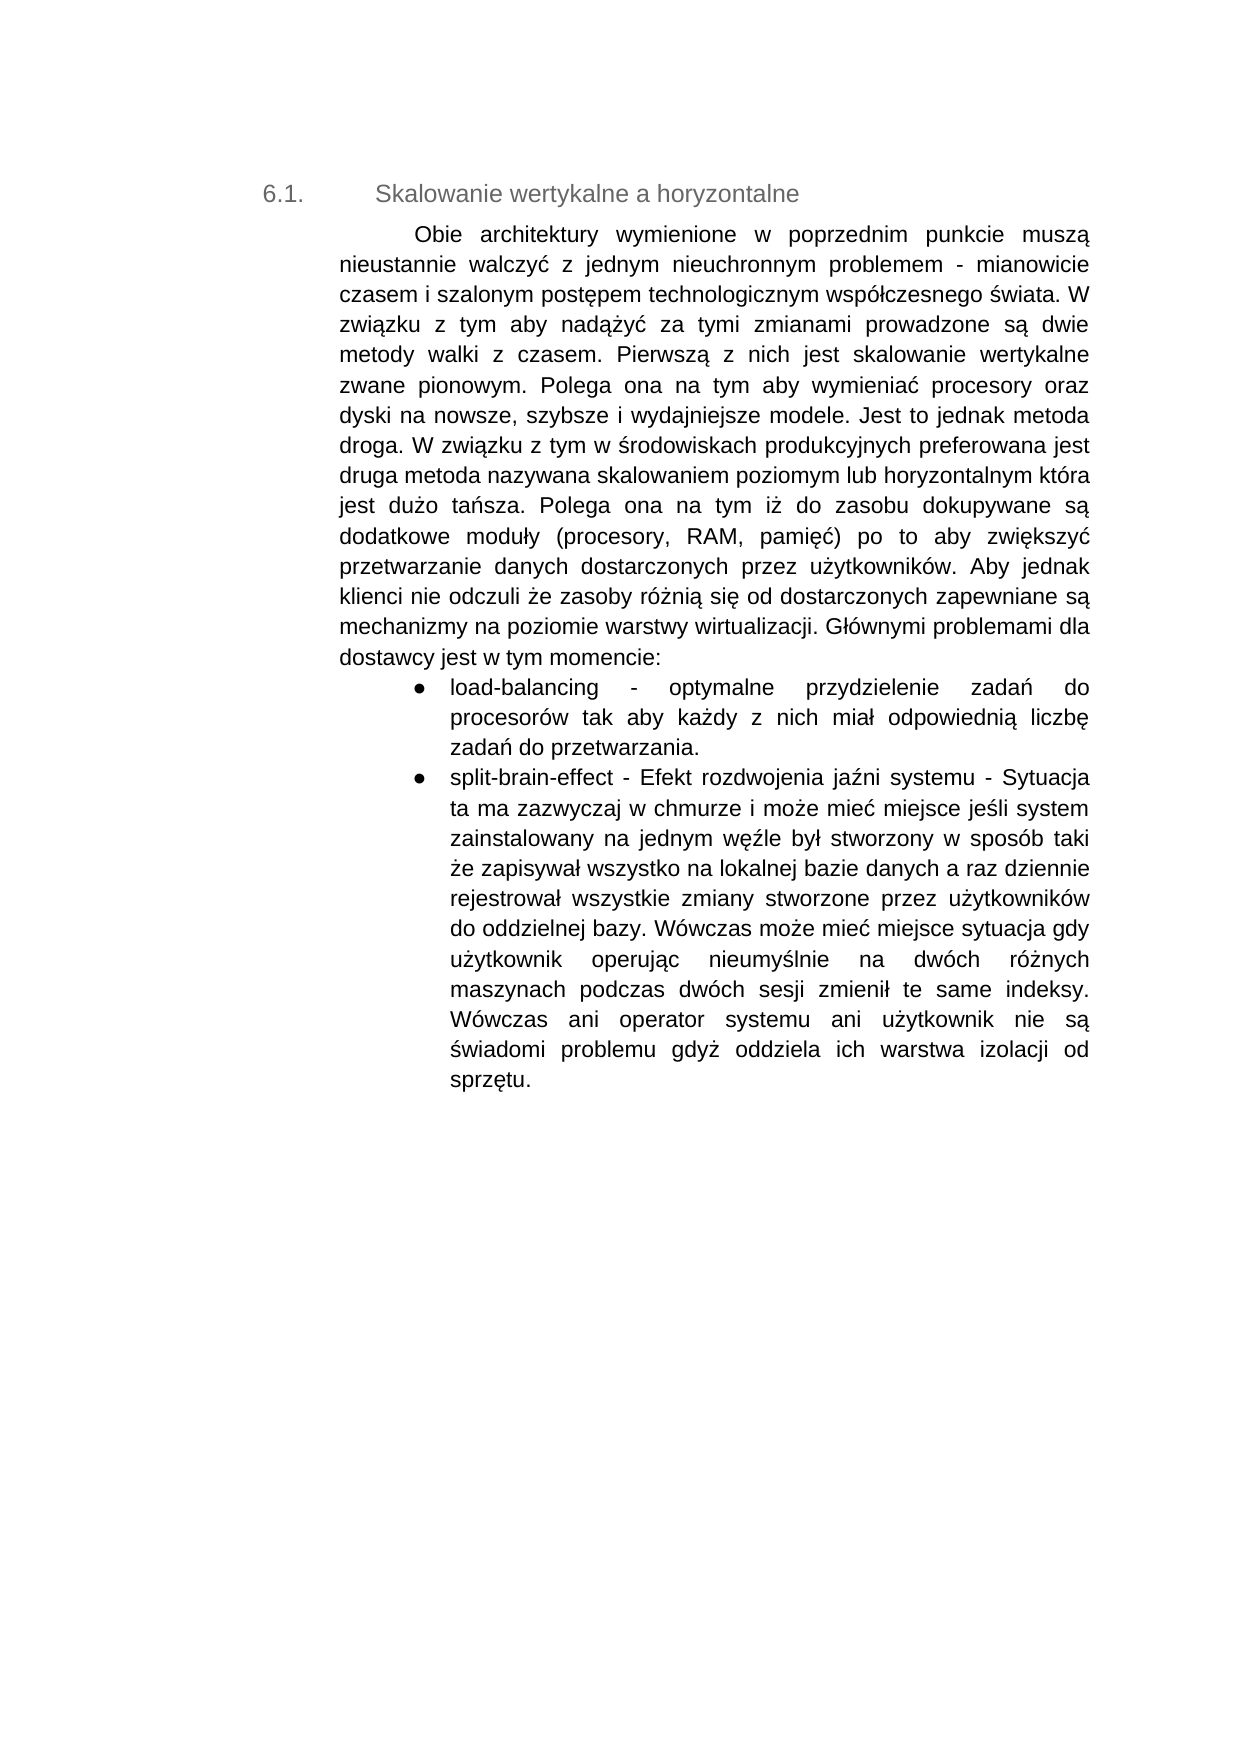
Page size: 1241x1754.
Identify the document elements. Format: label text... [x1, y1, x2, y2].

list split-brain-effect - Efekt rozdwojenia jaźni systemu - Sytuacja ta ma zazwyczaj w chmurze i może mieć miejsce jeśli system zainstalowany na jednym węźle był stworzony w sposób taki że zapisywał wszystko na lokalnej bazie danych a raz dziennie rejestrował wszystkie zmiany stworzone przez użytkowników do oddzielnej bazy. Wówczas może mieć miejsce sytuacja gdy użytkownik operując nieumyślnie na dwóch różnych maszynach podczas dwóch sesji zmienił te same indeksy. Wówczas ani operator systemu ani użytkownik nie są świadomi problemu gdyż oddziela ich warstwa izolacji od sprzętu. [412, 764, 1090, 1093]
subtitle Skalowanie wertykalne a horyzontalne [262, 179, 1090, 208]
text Obie architektury wymienione w poprzednim punkcie muszą nieustannie walczyć z jednym nieuchronnym problemem - mianowicie czasem i szalonym postępem technologicznym współczesnego świata. W związku z tym aby nadążyć za tymi zmianami prowadzone są dwie metody walki z czasem. Pierwszą z nich jest skalowanie wertykalne zwane pionowym. Polega ona na tym aby wymieniać procesory oraz dyski na nowsze, szybsze i wydajniejsze modele. Jest to jednak metoda droga. W związku z tym w środowiskach produkcyjnych preferowana jest druga metoda nazywana skalowaniem poziomym lub horyzontalnym która jest dużo tańsza. Polega ona na tym iż do zasobu dokupywane są dodatkowe moduły (procesory, RAM, pamięć) po to aby zwiększyć przetwarzanie danych dostarczonych przez użytkowników. Aby jednak klienci nie odczuli że zasoby różnią się od dostarczonych zapewniane są mechanizmy na poziomie warstwy wirtualizacji. Głównymi problemami dla dostawcy jest w tym momencie: [339, 221, 1090, 670]
list load-balancing - optymalne przydzielenie zadań do procesorów tak aby każdy z nich miał odpowiednią liczbę zadań do przetwarzania. [412, 674, 1090, 760]
